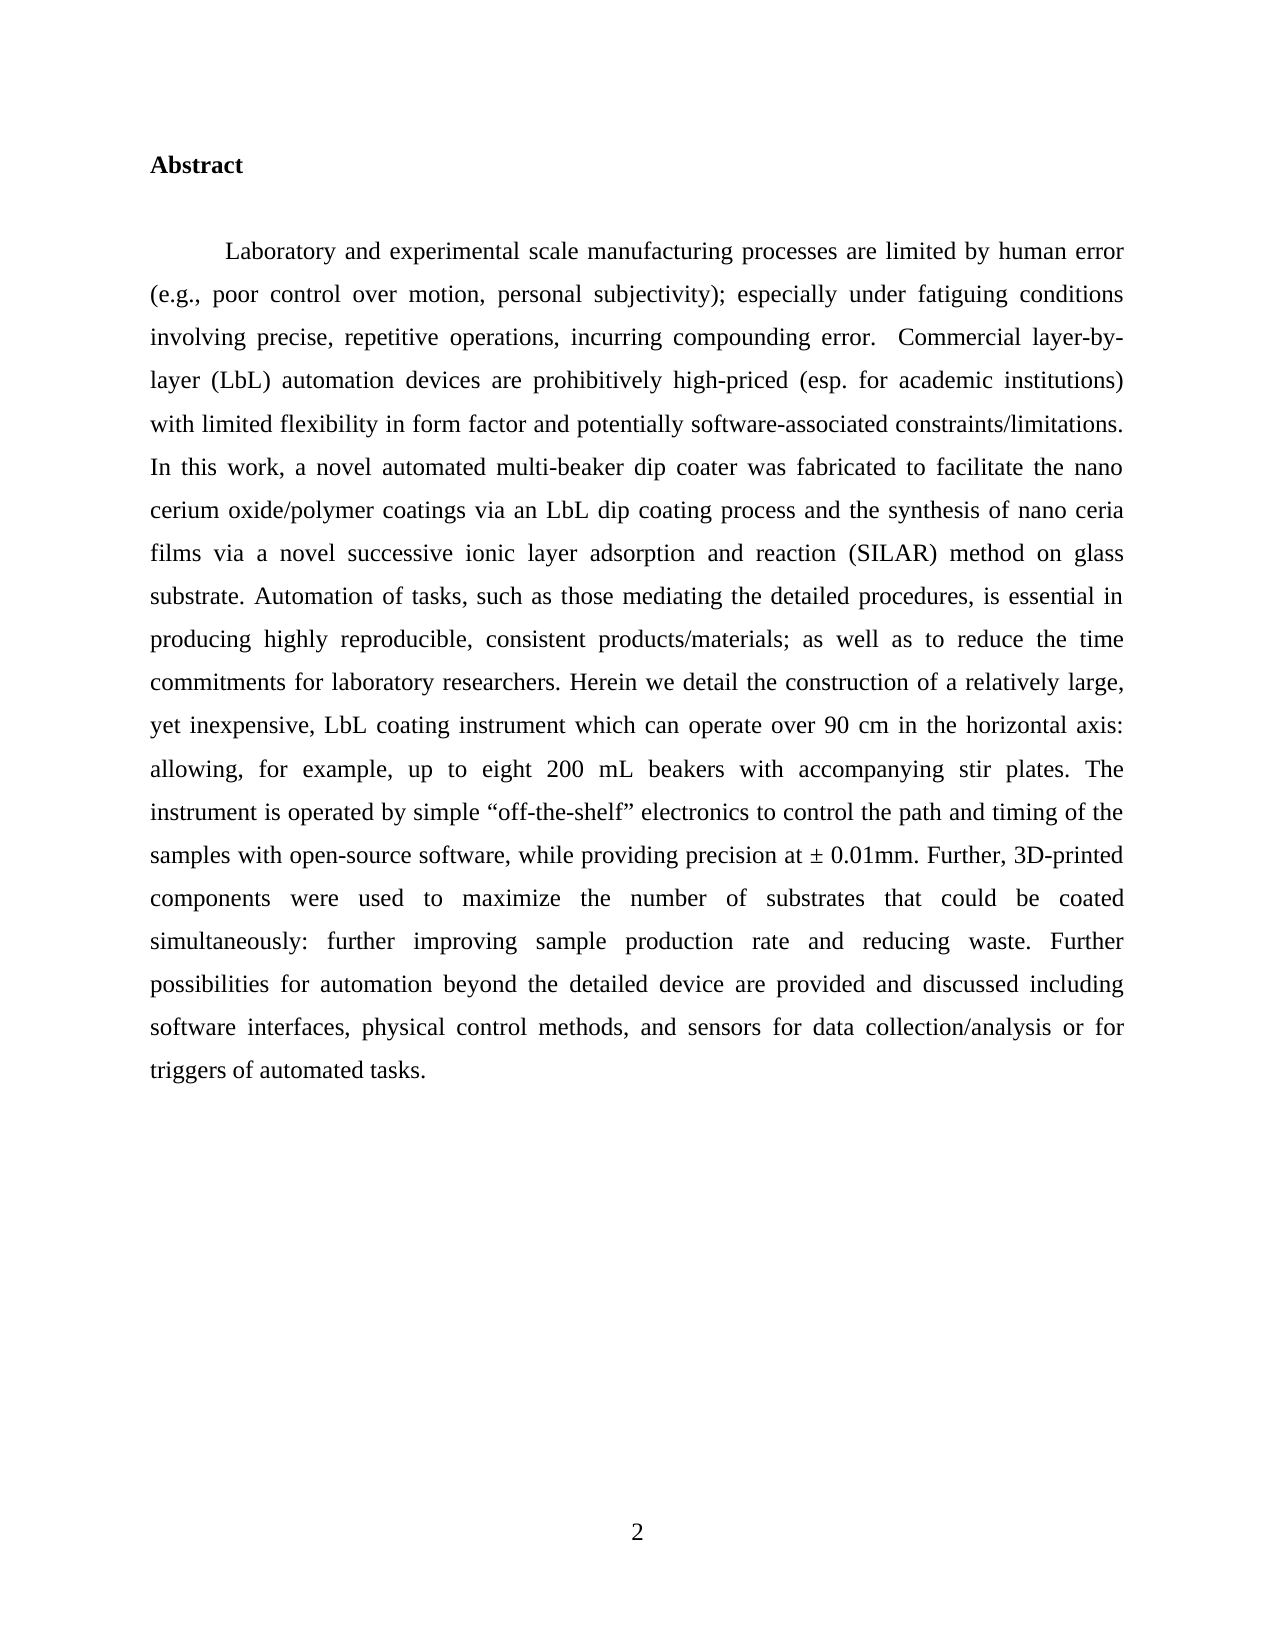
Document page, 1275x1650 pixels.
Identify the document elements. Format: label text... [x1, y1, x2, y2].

text Abstract [150, 150, 1125, 179]
text Laboratory and experimental scale manufacturing processes are limited by human error (e.g., poor control over motion, personal subjectivity); especially under fatiguing conditions involving precise, repetitive operations, incurring compounding error. Commercial layer-by-layer (LbL) automation devices are prohibitively high-priced (esp. for academic institutions) with limited flexibility in form factor and potentially software-associated constraints/limitations. In this work, a novel automated multi-beaker dip coater was fabricated to facilitate the nano cerium oxide/polymer coatings via an LbL dip coating process and the synthesis of nano ceria films via a novel successive ionic layer adsorption and reaction (SILAR) method on glass substrate. Automation of tasks, such as those mediating the detailed procedures, is essential in producing highly reproducible, consistent products/materials; as well as to reduce the time commitments for laboratory researchers. Herein we detail the construction of a relatively large, yet inexpensive, LbL coating instrument which can operate over 90 cm in the horizontal axis: allowing, for example, up to eight 200 mL beakers with accompanying stir plates. The instrument is operated by simple “off-the-shelf” electronics to control the path and timing of the samples with open-source software, while providing precision at ± 0.01mm. Further, 3D-printed components were used to maximize the number of substrates that could be coated simultaneously: further improving sample production rate and reducing waste. Further possibilities for automation beyond the detailed device are provided and discussed including software interfaces, physical control methods, and sensors for data collection/analysis or for triggers of automated tasks. [150, 236, 1125, 1084]
